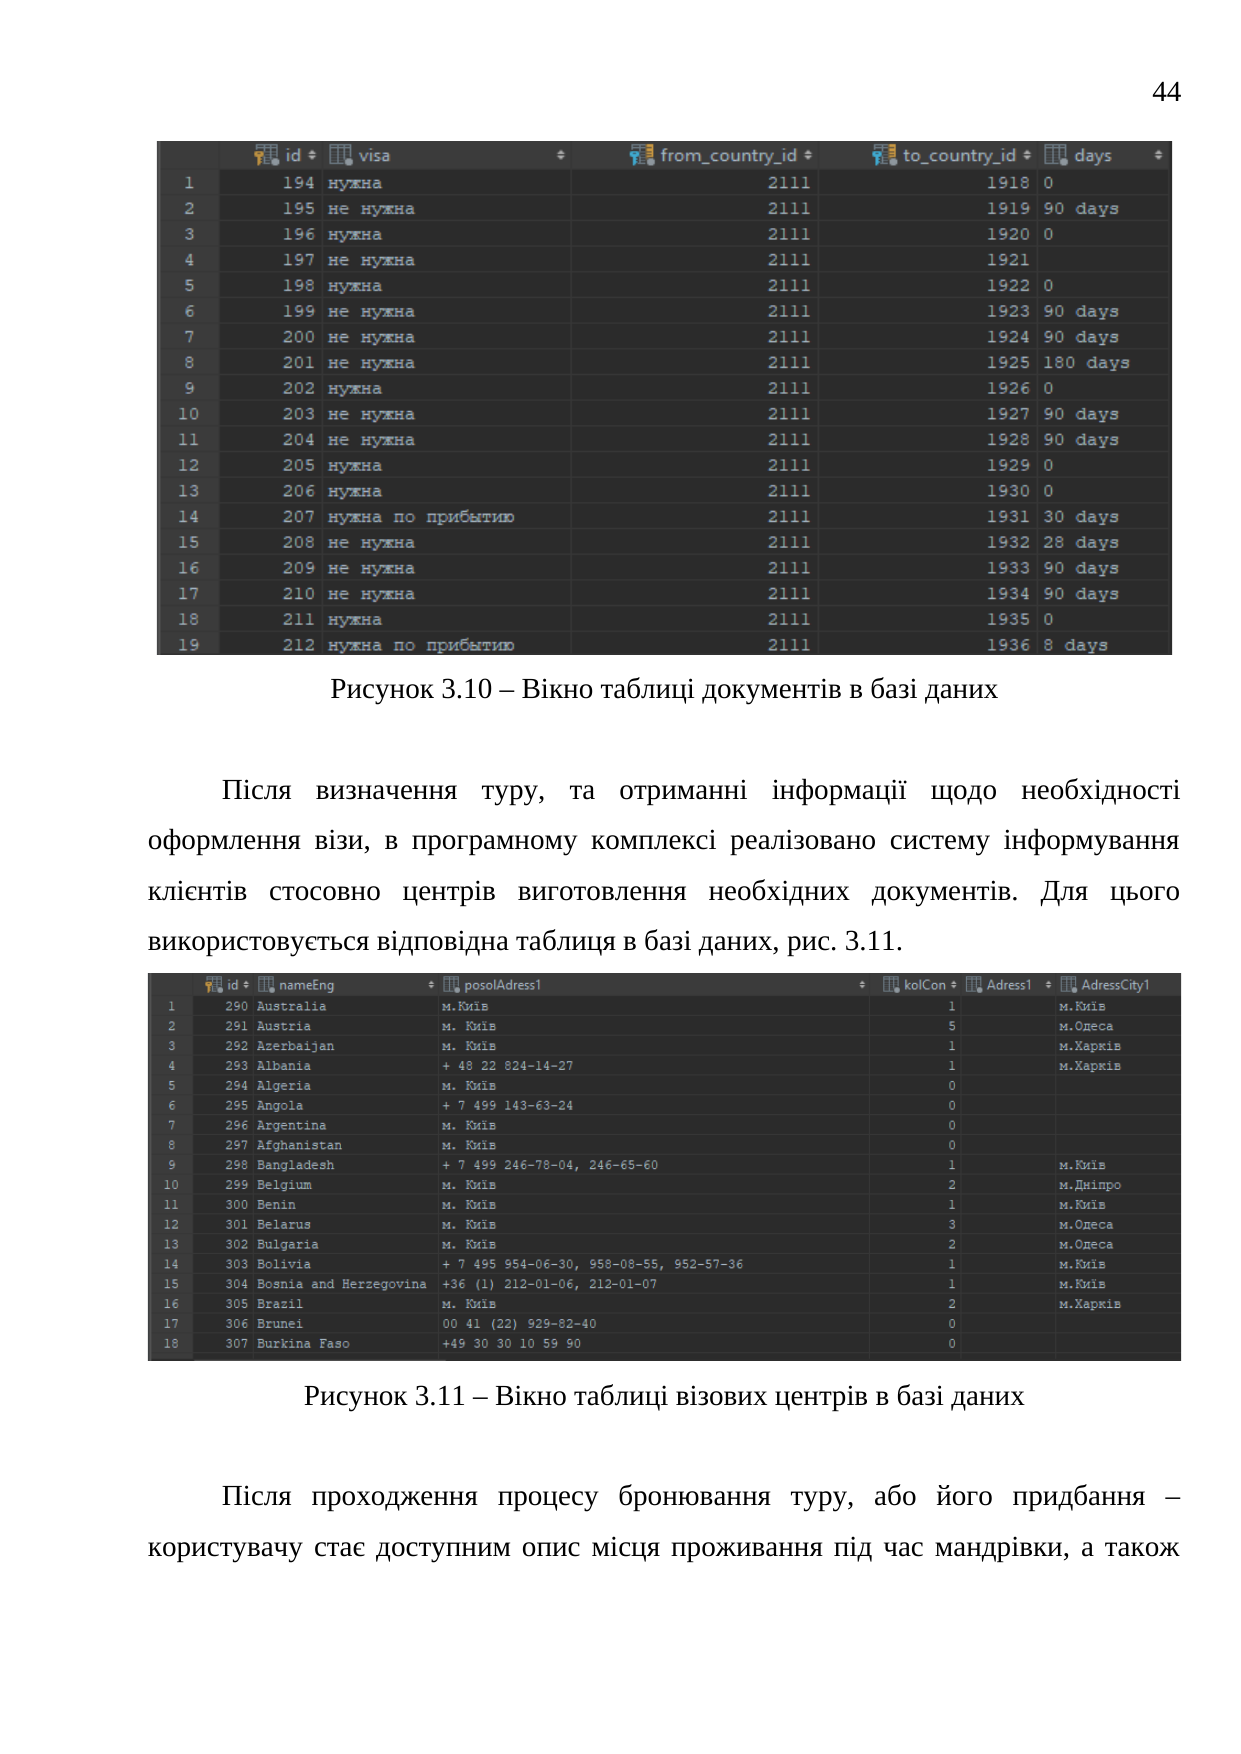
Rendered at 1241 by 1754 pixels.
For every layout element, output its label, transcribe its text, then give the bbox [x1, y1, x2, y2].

text Після визначення туру, та отриманні інформації щодо необхідності оформлення візи, в програмному комплексі реалізовано систему інформування клієнтів стосовно центрів виготовлення необхідних документів. Для цього використовується відповідна таблиця в базі даних, рис. 3.11. [148, 772, 1181, 957]
picture [147, 973, 1182, 1361]
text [148, 1478, 1181, 1562]
text Рисунок 3.11 – Вікно таблиці візових центрів в базі даних [148, 1378, 1181, 1411]
picture [156, 141, 1173, 655]
text Рисунок 3.10 – Вікно таблиці документів в базі даних [148, 672, 1181, 705]
